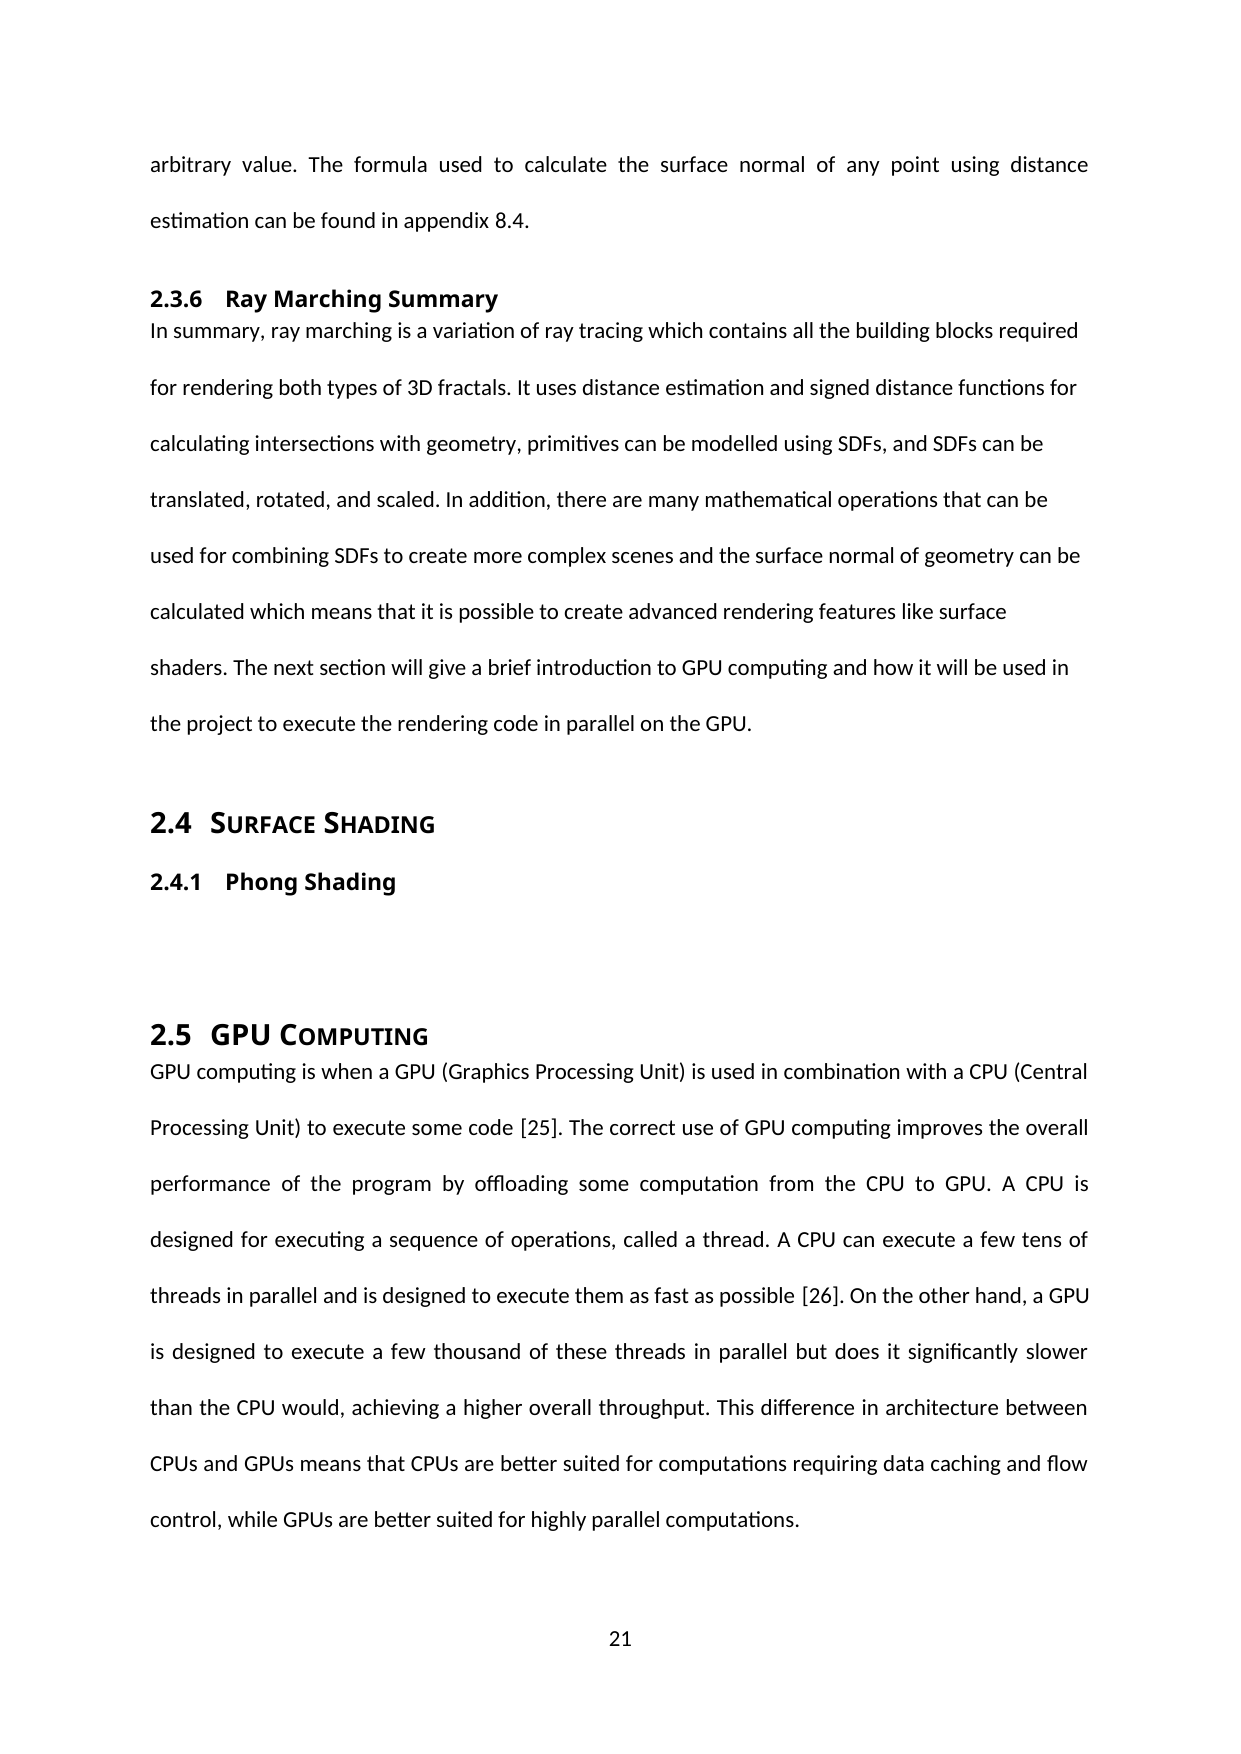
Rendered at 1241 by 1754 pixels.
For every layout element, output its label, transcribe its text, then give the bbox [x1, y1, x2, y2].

subtitle Phong Shading [150, 866, 1090, 897]
text In summary, ray marching is a variation of ray tracing which contains all the building blocks required for rendering both types of 3D fractals. It uses distance estimation and signed distance functions for calculating intersections with geometry, primitives can be modelled using SDFs, and SDFs can be translated, rotated, and scaled. In addition, there are many mathematical operations that can be used for combining SDFs to create more complex scenes and the surface normal of geometry can be calculated which means that it is possible to create advanced rendering features like surface shaders. The next section will give a brief introduction to GPU computing and how it will be used in the project to execute the rendering code in parallel on the GPU. [150, 317, 1090, 737]
text GPU computing is when a GPU (Graphics Processing Unit) is used in combination with a CPU (Central Processing Unit) to execute some code . The correct use of GPU computing improves the overall performance of the program by offloading some computation from the CPU to GPU. A CPU is designed for executing a sequence of operations, called a thread. A CPU can execute a few tens of threads in parallel and is designed to execute them as fast as possible . On the other hand, a GPU is designed to execute a few thousand of these threads in parallel but does it significantly slower than the CPU would, achieving a higher overall throughput. This difference in architecture between CPUs and GPUs means that CPUs are better suited for computations requiring data caching and flow control, while GPUs are better suited for highly parallel computations. [150, 1057, 1090, 1534]
subtitle GPU Computing [150, 1014, 1090, 1054]
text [150, 150, 1090, 234]
subtitle Ray Marching Summary [150, 283, 1090, 314]
subtitle Surface Shading [150, 802, 1090, 842]
